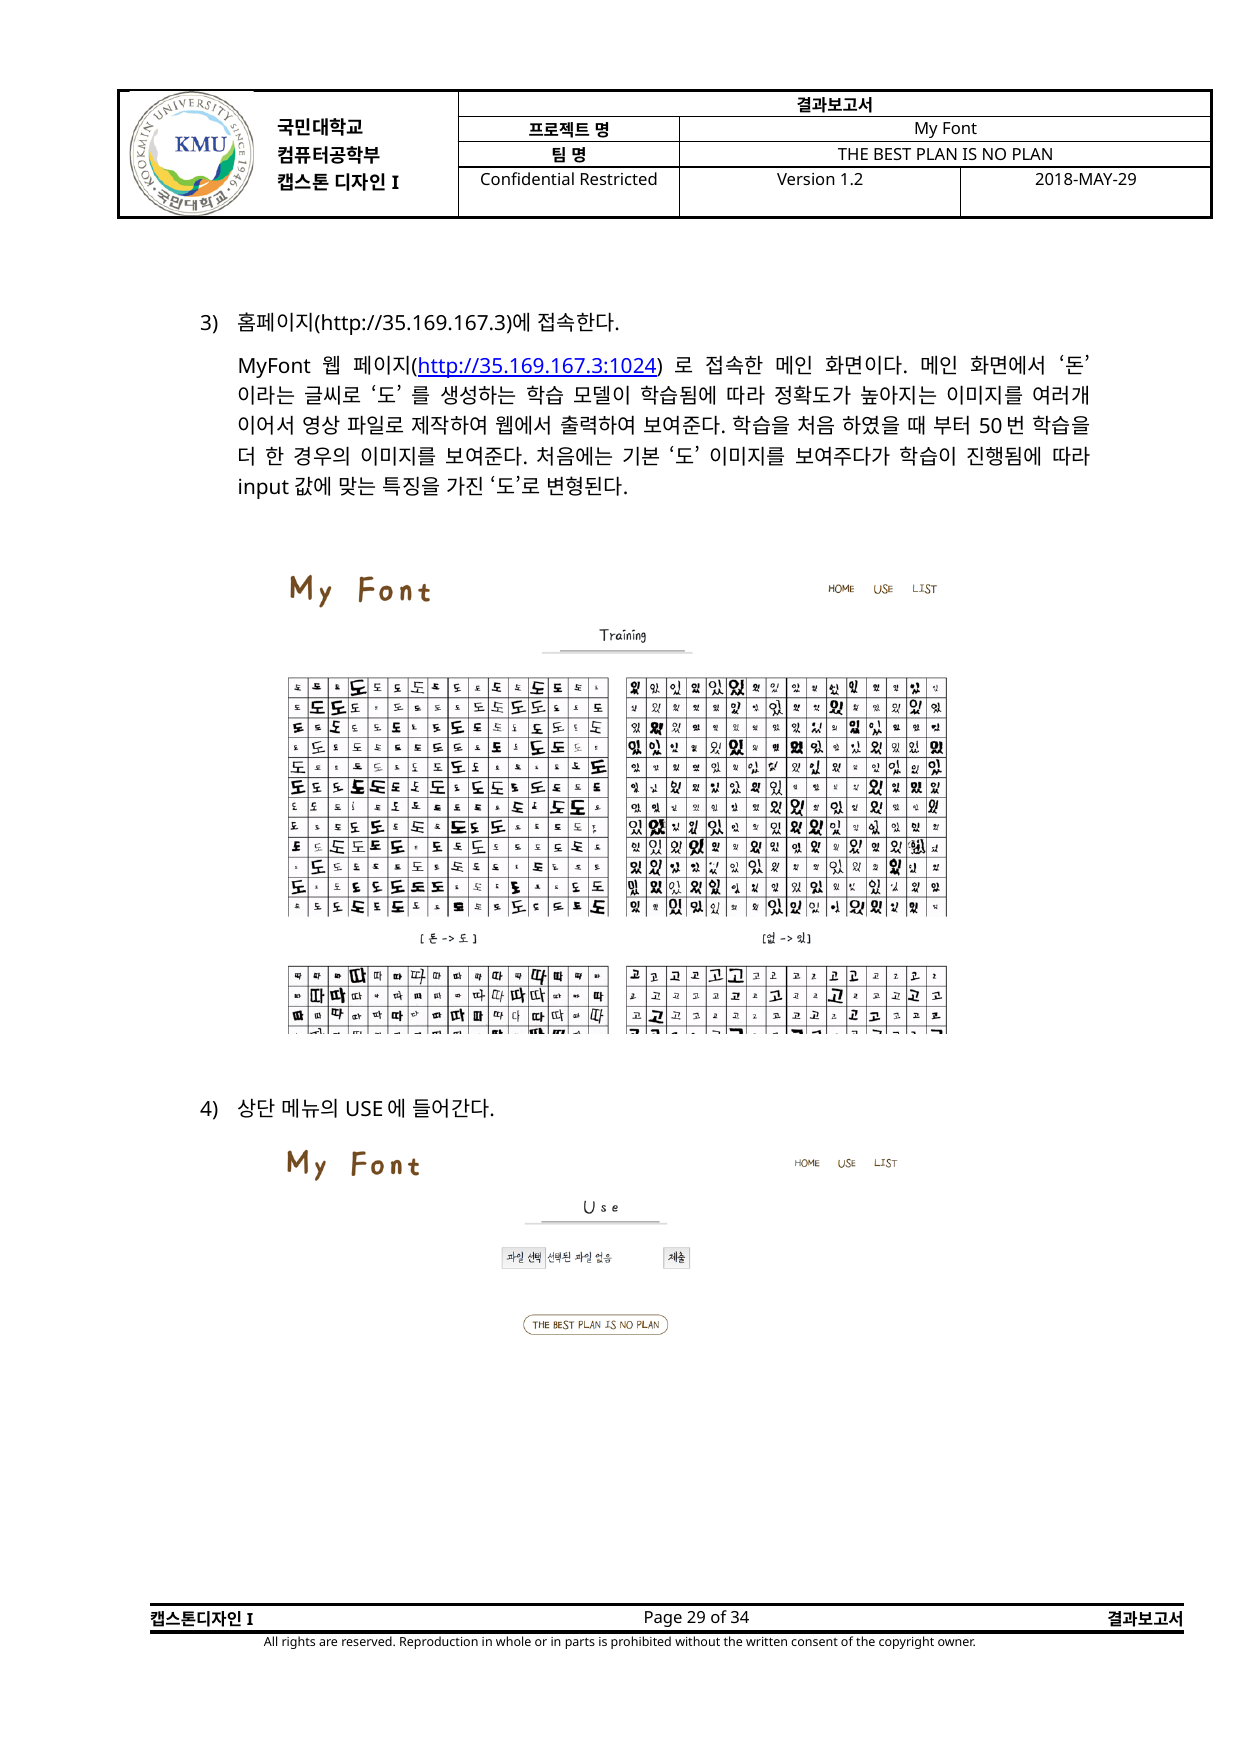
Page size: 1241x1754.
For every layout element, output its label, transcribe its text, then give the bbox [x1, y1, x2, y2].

list 상단 메뉴의 USE에 들어간다. [200, 1093, 1090, 1123]
picture [129, 91, 254, 216]
picture [237, 1135, 954, 1583]
picture [237, 559, 997, 1034]
list MyFont 웹 페이지(http://35.169.167.3:1024) 로 접속한 메인 화면이다. 메인 화면에서 ‘돈’ 이라는 글씨로 ‘도’ 를 생성하는 학습 모델이 학습됨에 따라 정확도가 높아지는 이미지를 여러개 이어서 영상 파일로 제작하여 웹에서 출력하여 보여준다. 학습을 처음 하였을 때 부터 50번 학습을 더 한 경우의 이미지를 보여준다. 처음에는 기본 ‘도’ 이미지를 보여주다가 학습이 진행됨에 따라 input 값에 맞는 특징을 가진 ‘도’로 변형된다. [237, 349, 1090, 501]
list 홈페이지(http://35.169.167.3)에 접속한다. [200, 306, 1090, 337]
